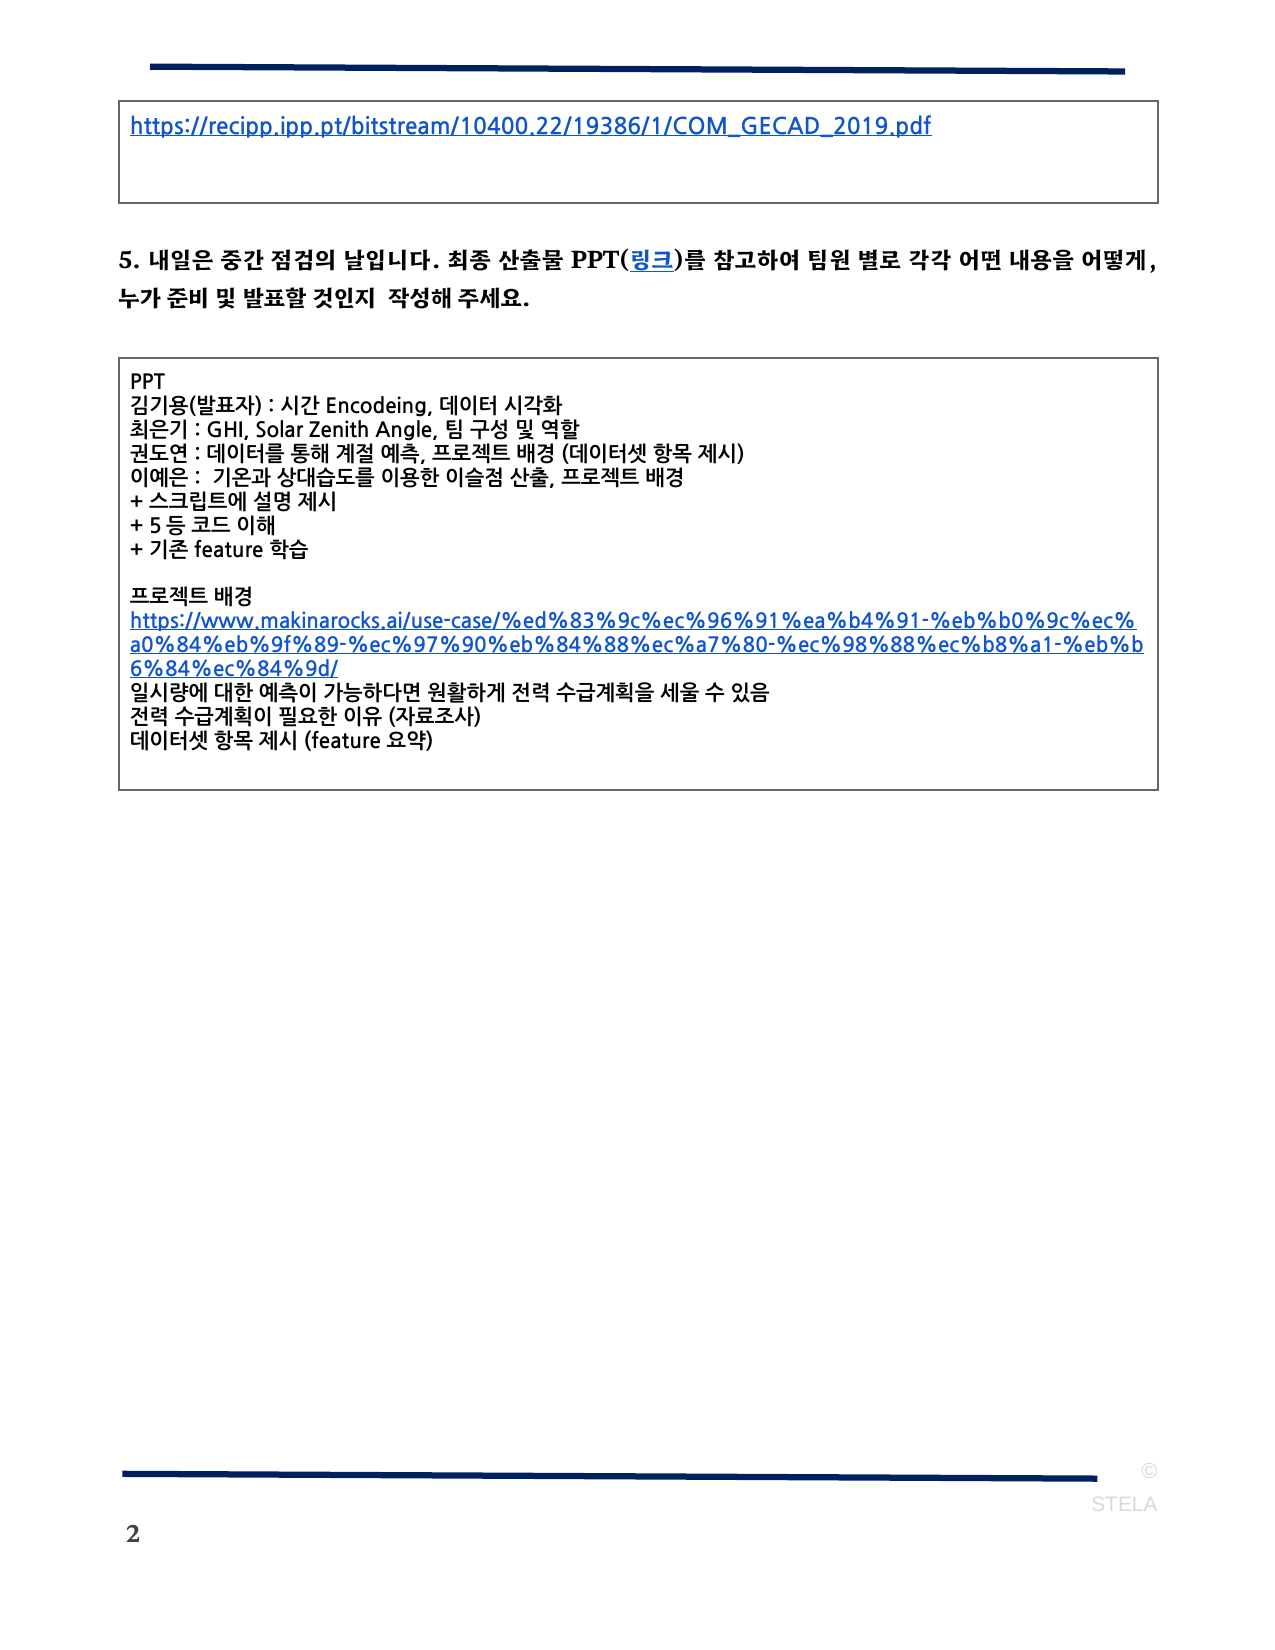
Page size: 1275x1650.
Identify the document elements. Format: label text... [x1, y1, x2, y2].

text 5. 내일은 중간 점검의 날입니다. 최종 산출물 PPT(링크)를 참고하여 팀원 별로 각각 어떤 내용을 어떻게, 누가 준비 및 발표할 것인지 작성해 주세요. [118, 242, 1157, 313]
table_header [120, 102, 1157, 202]
table_header PPT 김기용(발표자) : 시간 Encodeing, 데이터 시각화 최은기 : GHI, Solar Zenith Angle, 팀 구성 및 역할 권도연 : 데이터를 통해 계절 예측, 프로젝트 배경 (데이터셋 항목 제시) 이예은 : 기온과 상대습도를 이용한 이슬점 산출, 프로젝트 배경 + 스크립트에 설명 제시 + 5등 코드 이해 + 기존 feature 학습 프로젝트 배경 https://www.makinarocks.ai/use-case/%ed%83%9c%ec%96%91%ea%b4%91-%eb%b0%9c%ec%a0%84%eb%9f%89-%ec%97%90%eb%84%88%ec%a7%80-%ec%98%88%ec%b8%a1-%eb%b6%84%ec%84%9d/ 일시량에 대한 예측이 가능하다면 원활하게 전력 수급계획을 세울 수 있음 전력 수급계획이 필요한 이유 (자료조사) 데이터셋 항목 제시 (feature 요약) [120, 359, 1157, 789]
